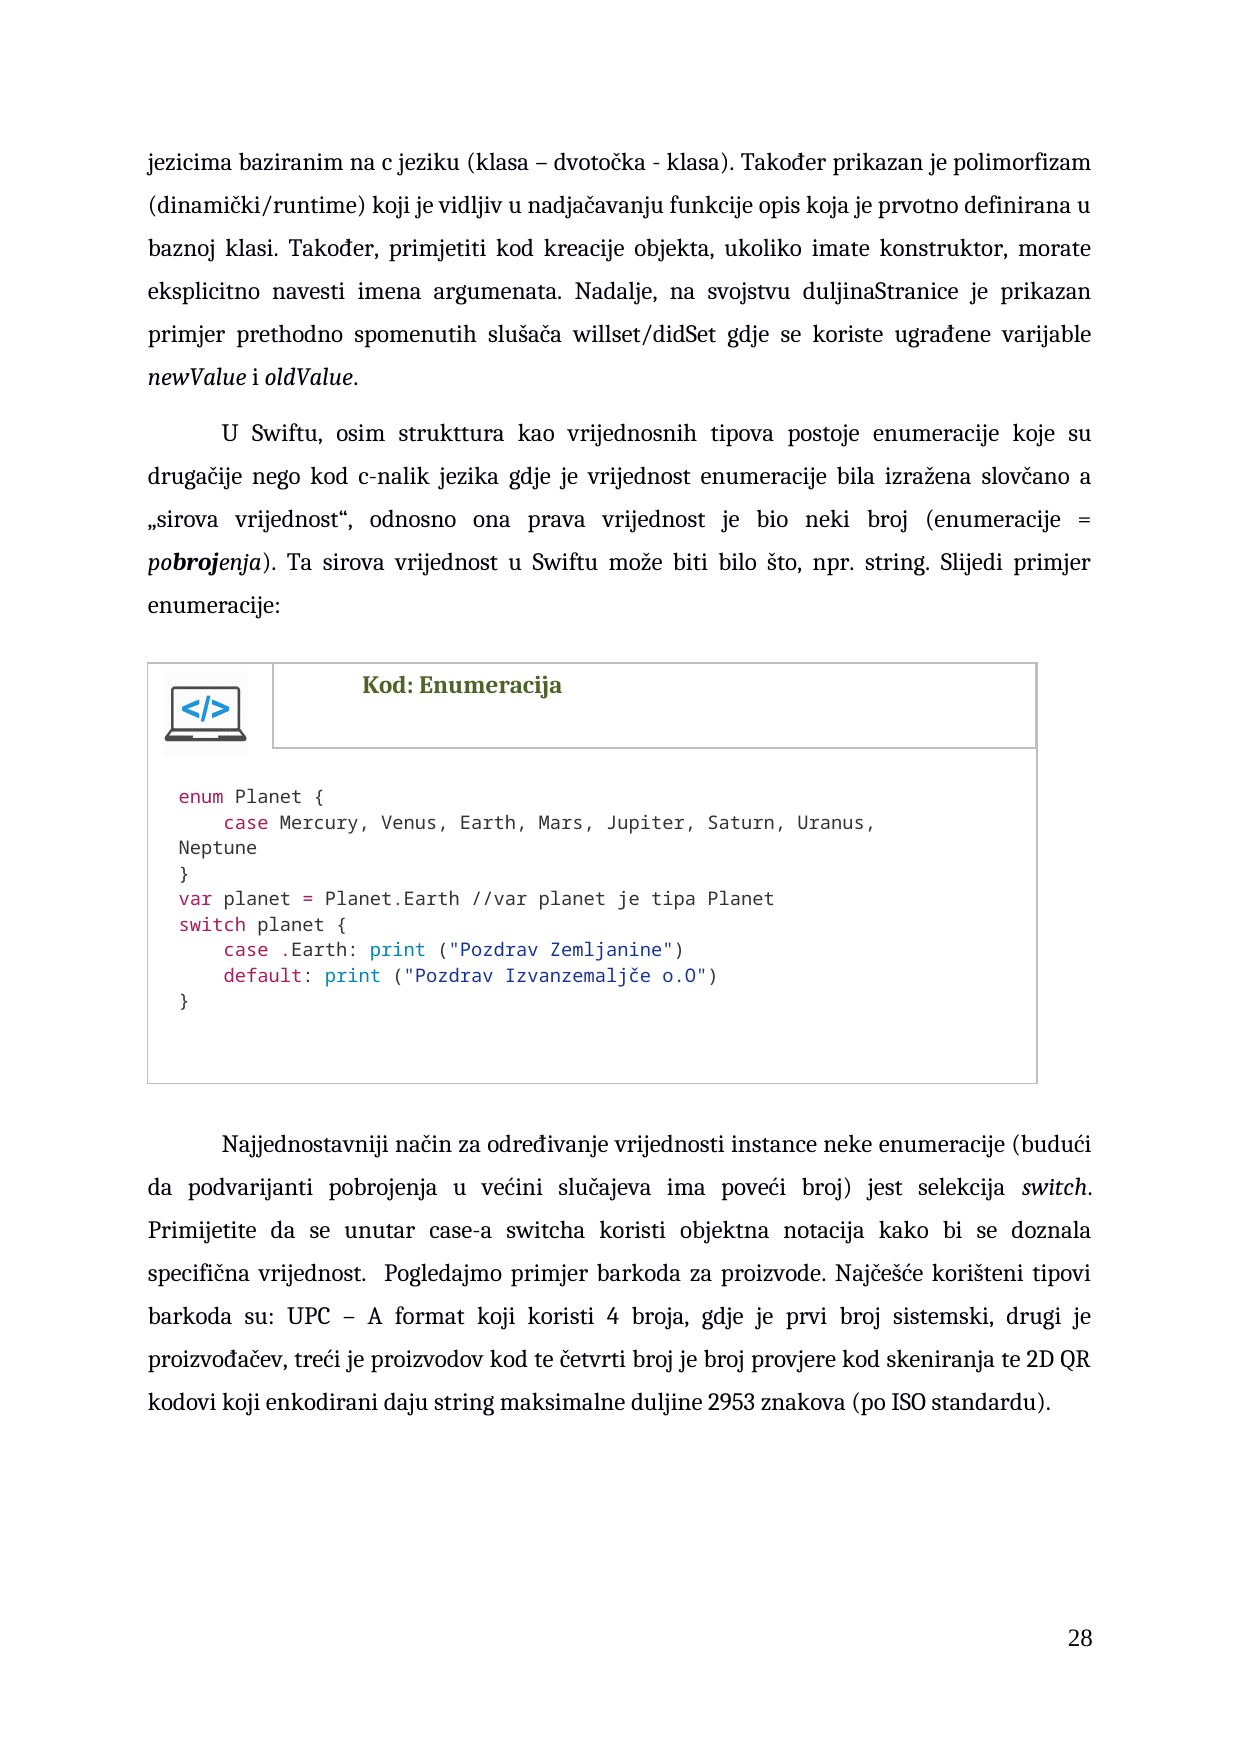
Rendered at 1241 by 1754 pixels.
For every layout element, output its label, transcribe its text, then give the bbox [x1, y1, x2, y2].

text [148, 148, 1093, 392]
text U Swiftu, osim strukttura kao vrijednosnih tipova postoje enumeracije koje su drugačije nego kod c-nalik jezika gdje je vrijednost enumeracije bila izražena slovčano a „sirova vrijednost“, odnosno ona prava vrijednost je bio neki broj (enumeracije = pobrojenja). Ta sirova vrijednost u Swiftu može biti bilo što, npr. string. Slijedi primjer enumeracije: [148, 419, 1093, 620]
picture [162, 670, 249, 757]
text Najjednostavniji način za određivanje vrijednosti instance neke enumeracije (budući da podvarijanti pobrojenja u većini slučajeva ima poveći broj) jest selekcija switch. Primijetite da se unutar case-a switcha koristi objektna notacija kako bi se doznala specifična vrijednost. Pogledajmo primjer barkoda za proizvode. Najčešće korišteni tipovi barkoda su: UPC – A format koji koristi 4 broja, gdje je prvi broj sistemski, drugi je proizvođačev, treći je proizvodov kod te četvrti broj je broj provjere kod skeniranja te 2D QR kodovi koji enkodirani daju string maksimalne duljine 2953 znakova (po ISO standardu). [148, 1129, 1093, 1417]
